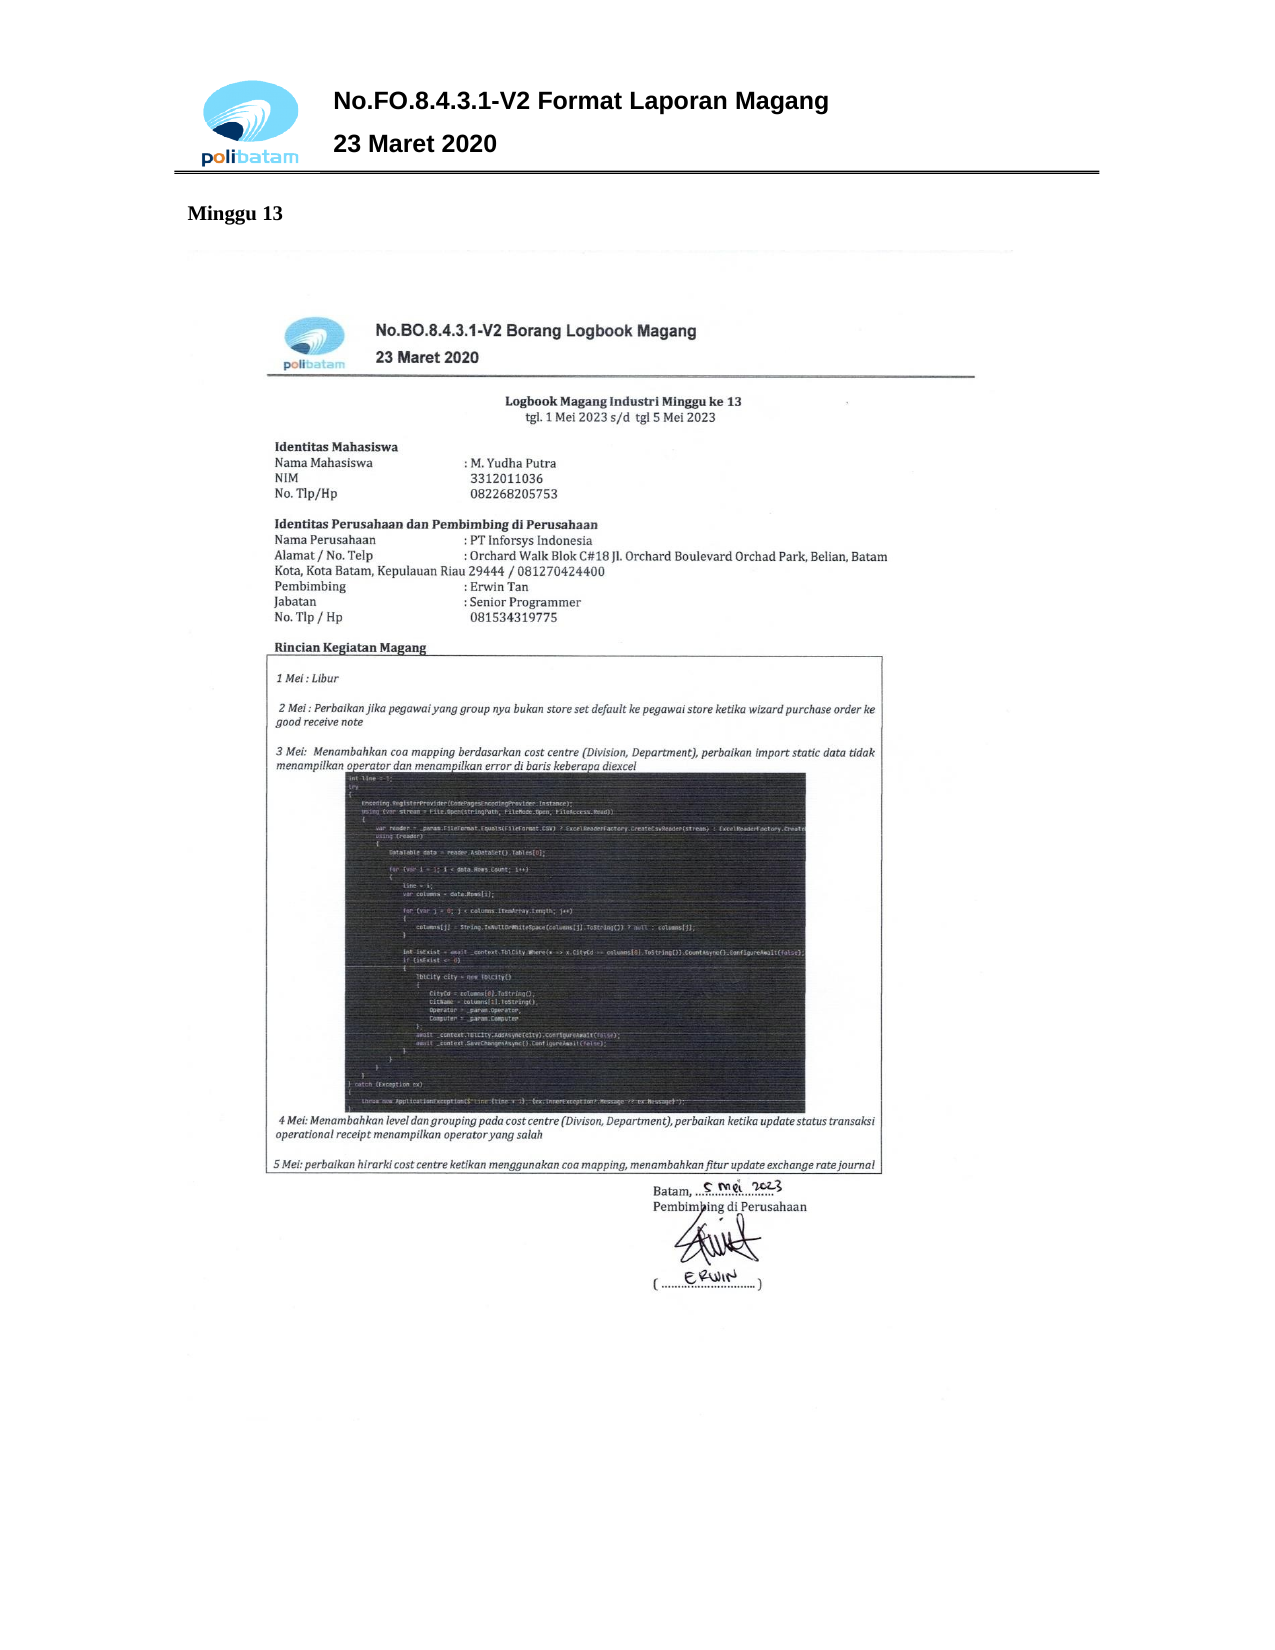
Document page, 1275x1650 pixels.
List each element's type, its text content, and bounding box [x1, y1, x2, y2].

text Minggu 13 [187, 201, 1192, 225]
picture [201, 80, 299, 167]
picture [187, 250, 1014, 1421]
